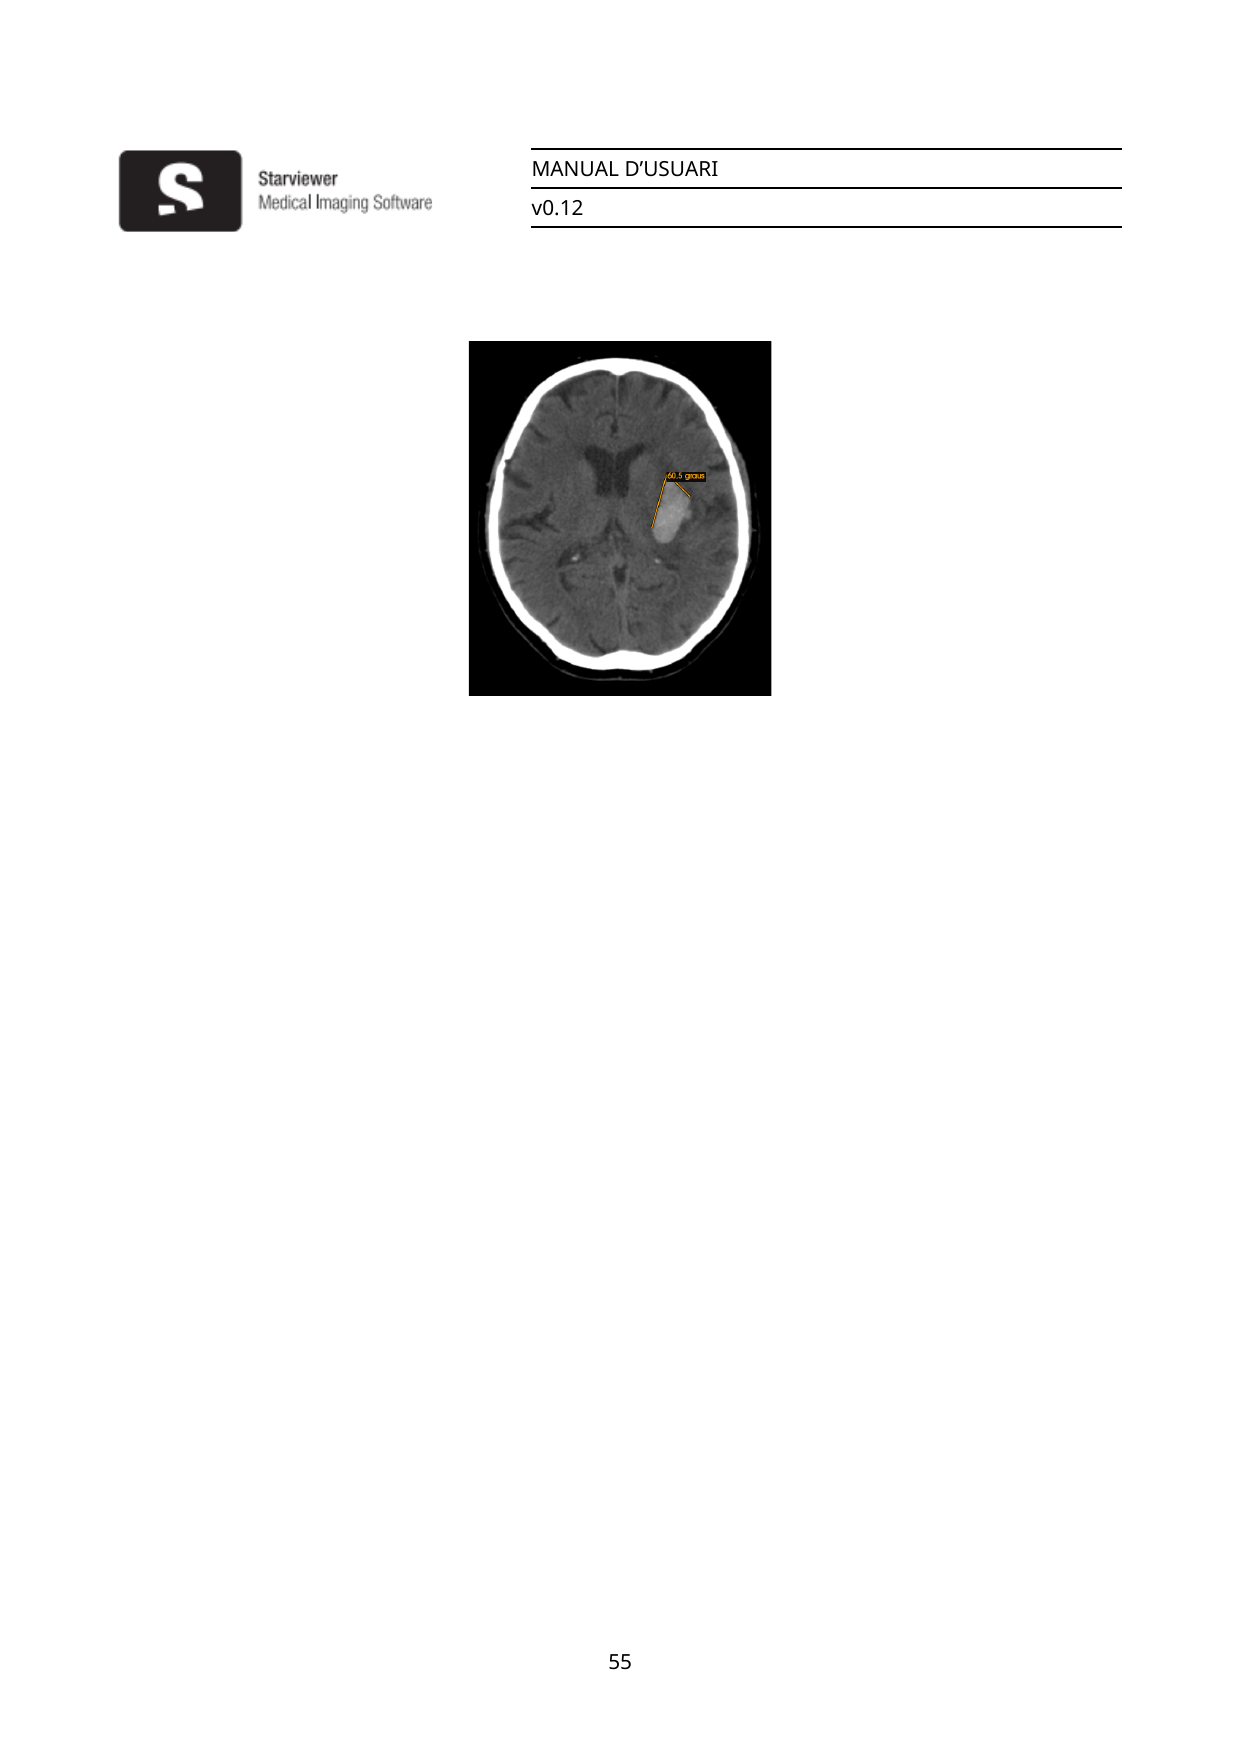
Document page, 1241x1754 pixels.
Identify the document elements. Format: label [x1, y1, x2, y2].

picture [468, 341, 772, 696]
